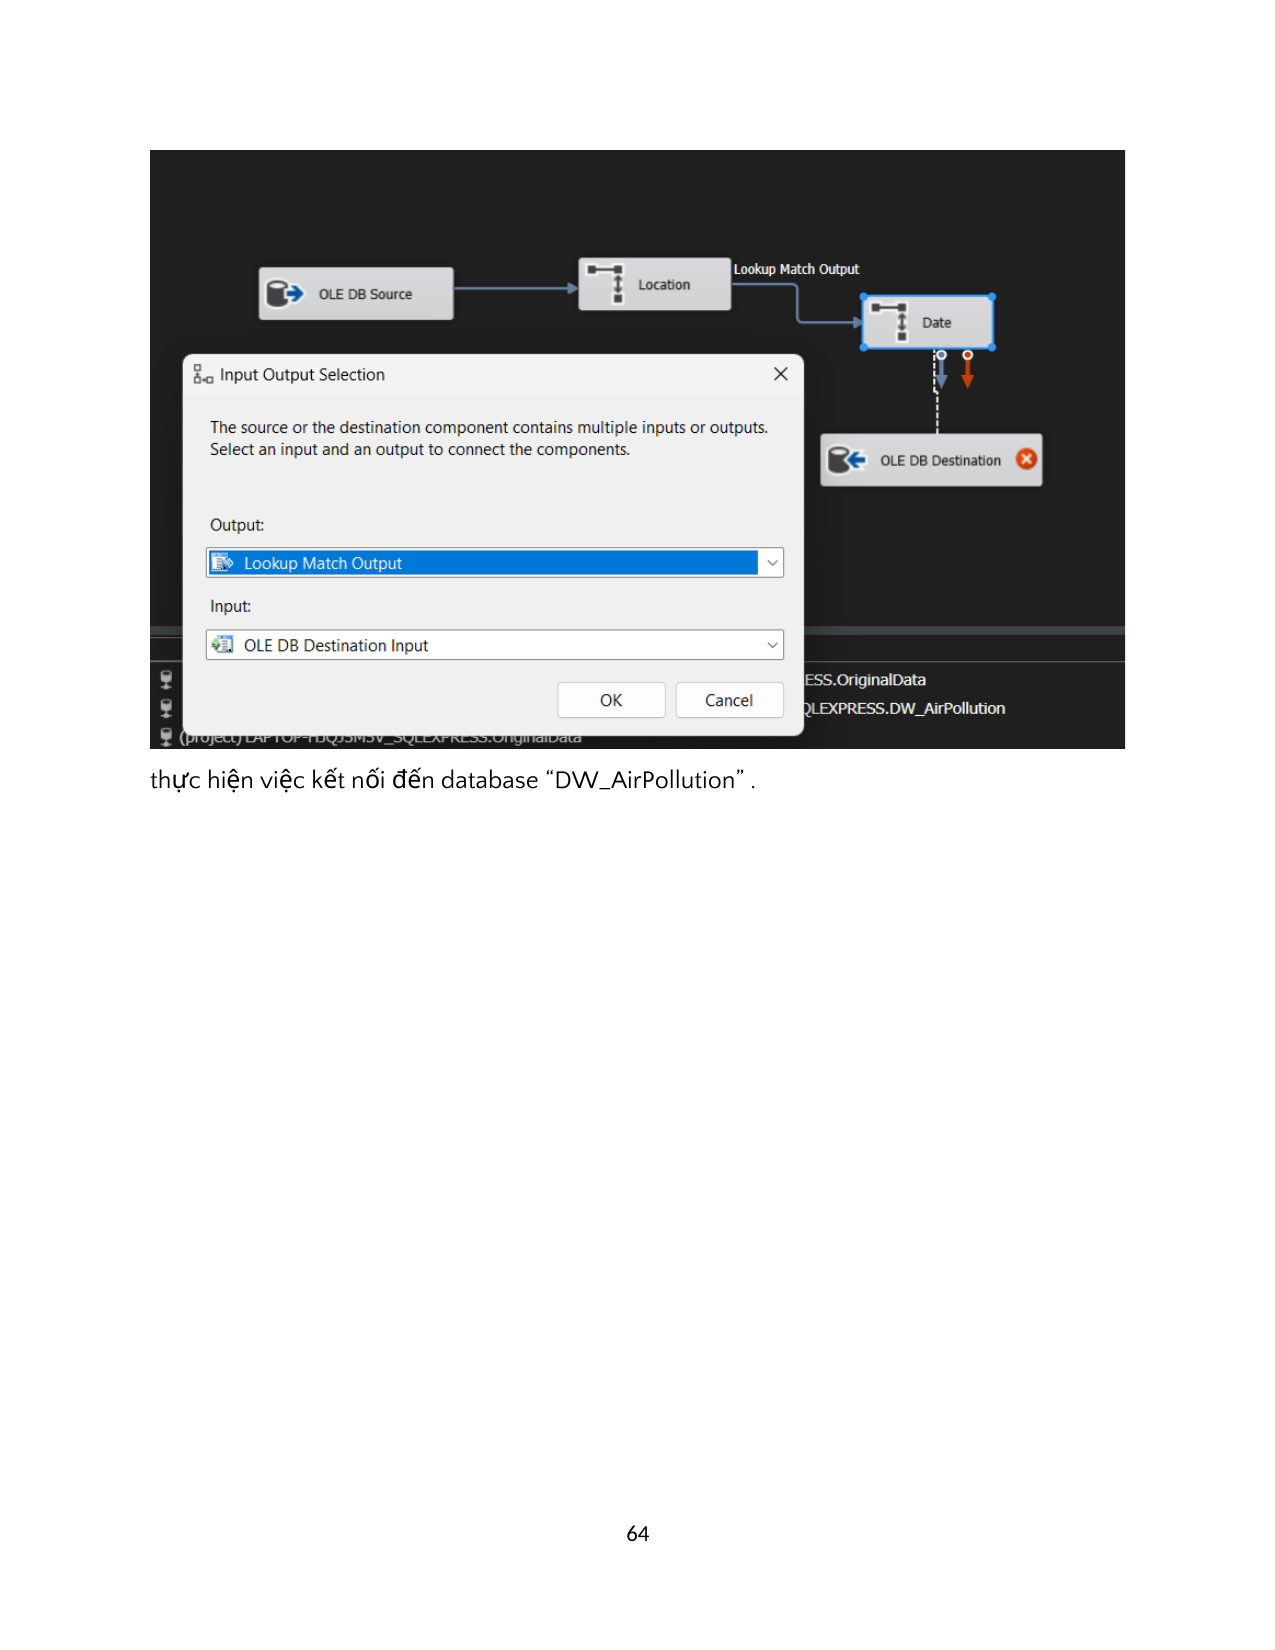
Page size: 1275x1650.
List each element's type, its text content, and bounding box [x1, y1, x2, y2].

text thực hiện việc kết nối đến database “DW_AirPollution” . [150, 767, 1125, 795]
picture [150, 150, 1125, 749]
